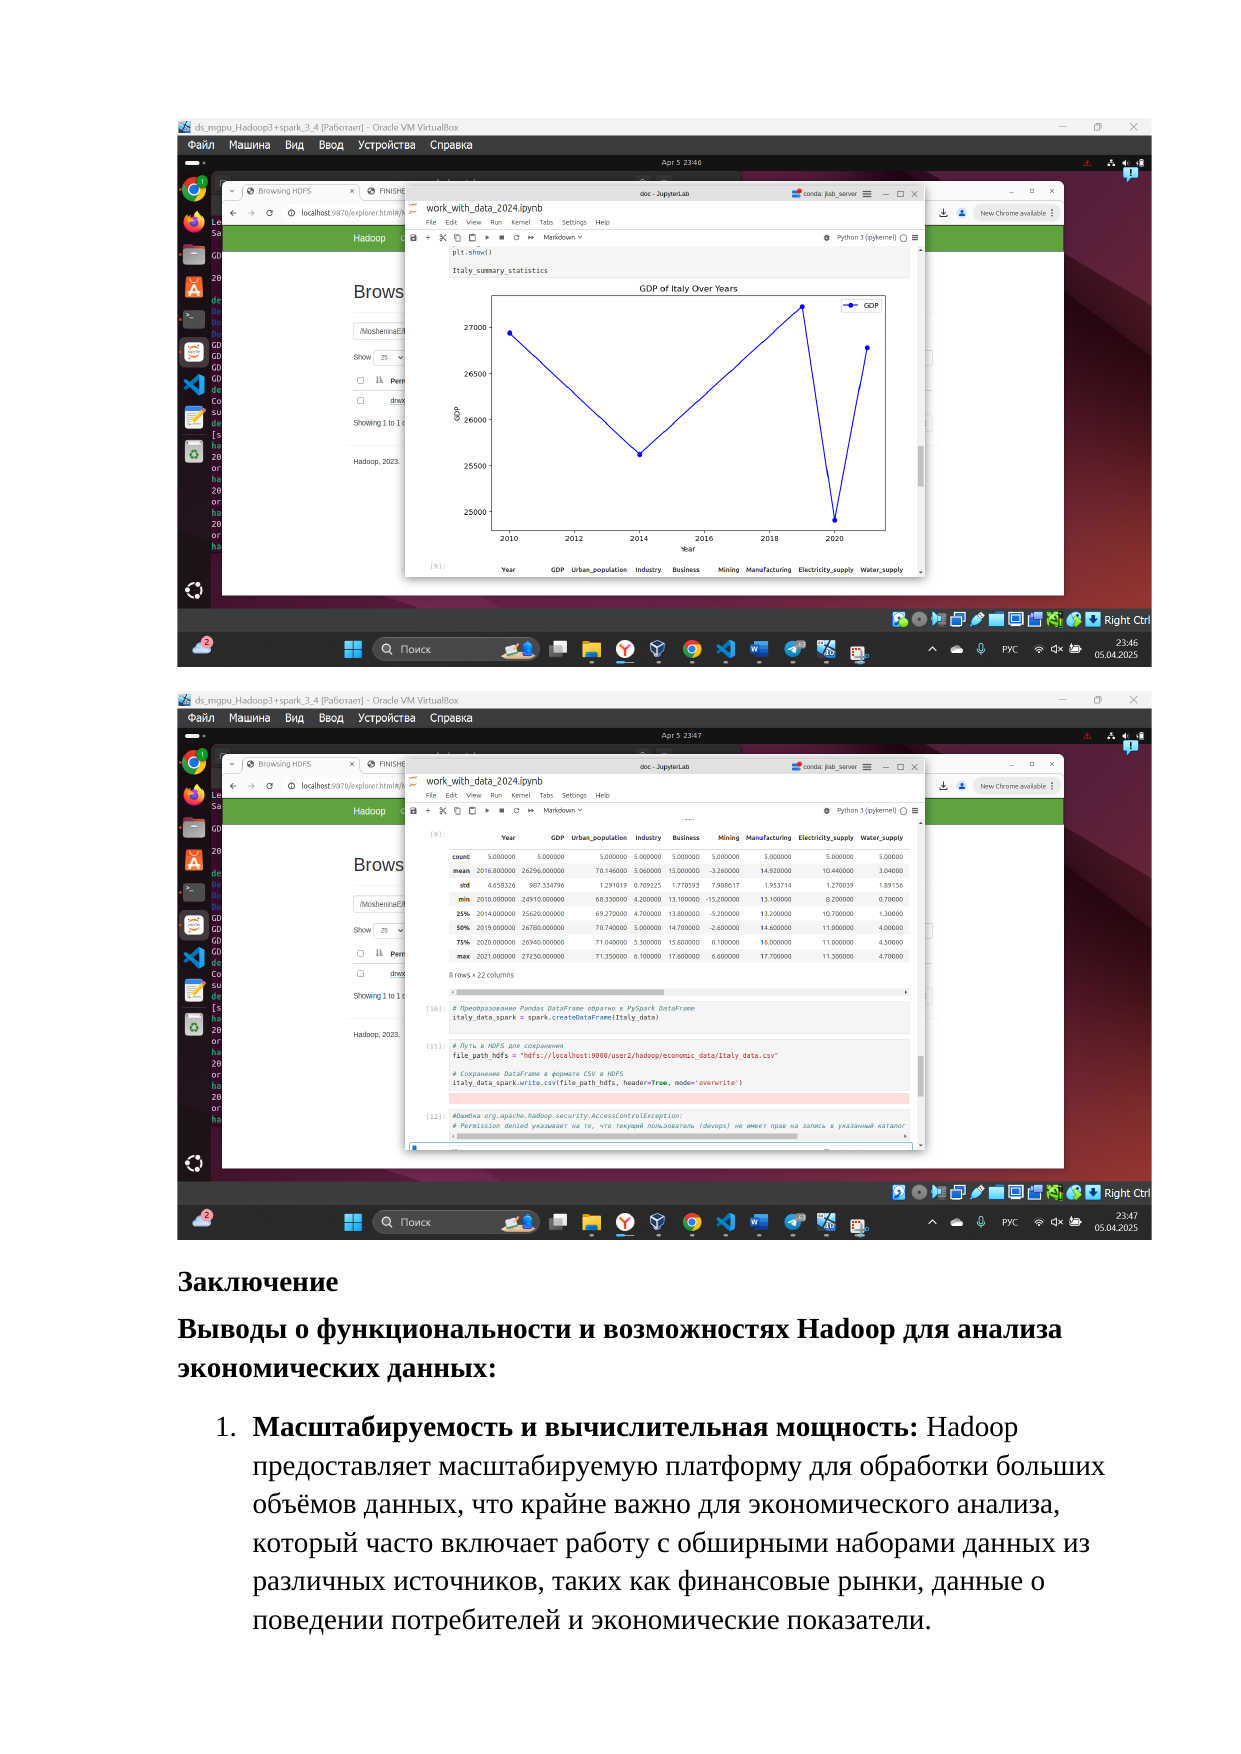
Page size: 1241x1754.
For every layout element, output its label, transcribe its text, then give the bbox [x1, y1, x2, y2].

text Выводы о функциональности и возможностях Hadoop для анализа экономических данных: [177, 1311, 1152, 1383]
list Масштабируемость и вычислительная мощность: Hadoop предоставляет масштабируемую платформу для обработки больших объёмов данных, что крайне важно для экономического анализа, который часто включает работу с обширными наборами данных из различных источников, таких как финансовые рынки, данные о поведении потребителей и экономические показатели. [215, 1409, 1152, 1635]
subtitle Заключение [177, 1264, 1152, 1298]
picture [177, 118, 1152, 667]
picture [177, 691, 1152, 1240]
